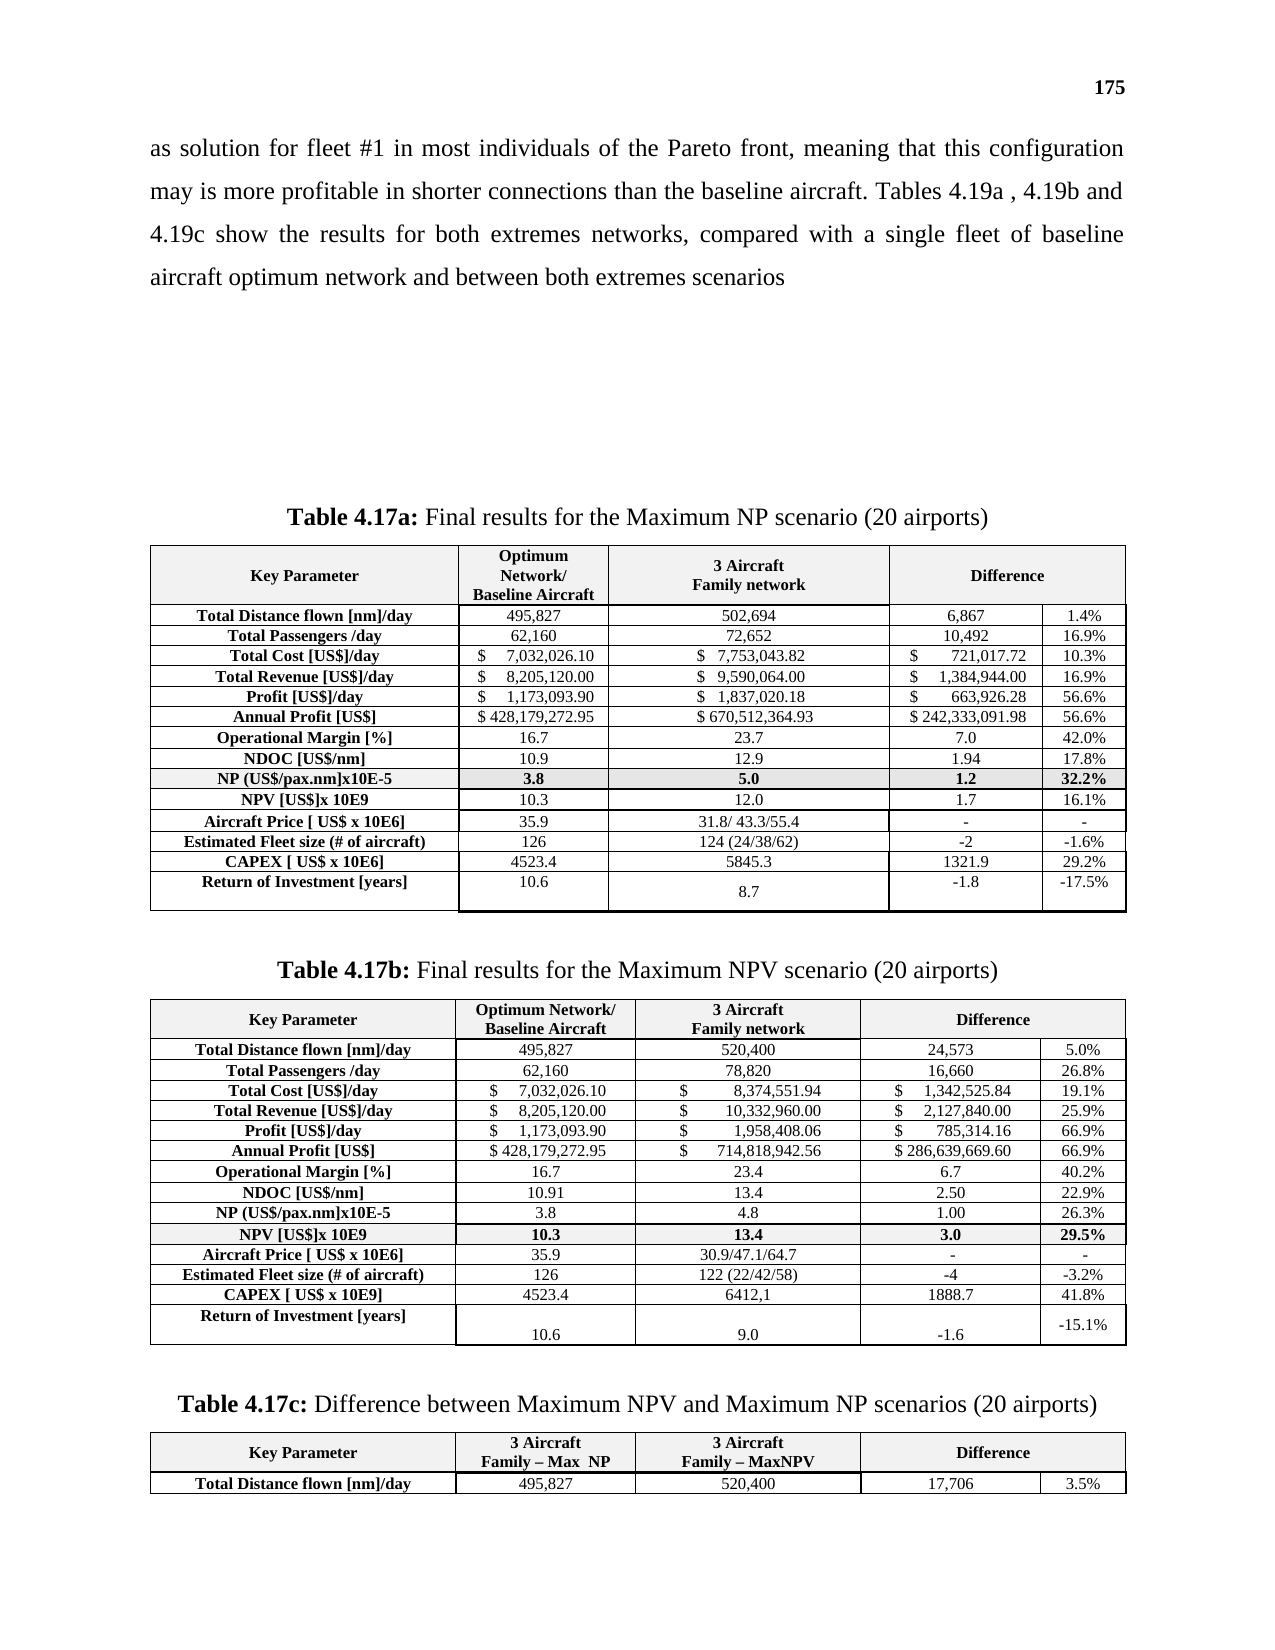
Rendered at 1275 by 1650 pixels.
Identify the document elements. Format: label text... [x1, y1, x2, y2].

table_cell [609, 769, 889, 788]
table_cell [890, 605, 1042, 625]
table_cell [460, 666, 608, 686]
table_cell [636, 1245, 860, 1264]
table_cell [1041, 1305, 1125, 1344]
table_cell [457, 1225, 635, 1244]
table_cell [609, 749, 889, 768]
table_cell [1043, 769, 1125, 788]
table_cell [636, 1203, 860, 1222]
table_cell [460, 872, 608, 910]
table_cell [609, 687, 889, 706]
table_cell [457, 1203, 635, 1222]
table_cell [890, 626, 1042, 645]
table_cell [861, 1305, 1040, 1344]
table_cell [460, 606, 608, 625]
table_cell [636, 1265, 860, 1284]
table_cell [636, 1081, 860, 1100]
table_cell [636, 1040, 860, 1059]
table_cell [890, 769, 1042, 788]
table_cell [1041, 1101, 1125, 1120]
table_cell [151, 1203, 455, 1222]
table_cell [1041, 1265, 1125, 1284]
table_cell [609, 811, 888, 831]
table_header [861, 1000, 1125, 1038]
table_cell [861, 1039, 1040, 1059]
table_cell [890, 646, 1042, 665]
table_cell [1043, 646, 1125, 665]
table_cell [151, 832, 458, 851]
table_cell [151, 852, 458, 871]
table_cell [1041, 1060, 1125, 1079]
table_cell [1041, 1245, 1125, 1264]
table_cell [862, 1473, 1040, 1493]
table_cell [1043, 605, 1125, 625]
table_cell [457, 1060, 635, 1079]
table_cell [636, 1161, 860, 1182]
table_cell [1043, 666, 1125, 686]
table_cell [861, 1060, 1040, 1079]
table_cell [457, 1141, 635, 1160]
text Table 4.17c: Difference between Maximum NPV and Maximum NP scenarios (20 airports) [150, 1389, 1125, 1418]
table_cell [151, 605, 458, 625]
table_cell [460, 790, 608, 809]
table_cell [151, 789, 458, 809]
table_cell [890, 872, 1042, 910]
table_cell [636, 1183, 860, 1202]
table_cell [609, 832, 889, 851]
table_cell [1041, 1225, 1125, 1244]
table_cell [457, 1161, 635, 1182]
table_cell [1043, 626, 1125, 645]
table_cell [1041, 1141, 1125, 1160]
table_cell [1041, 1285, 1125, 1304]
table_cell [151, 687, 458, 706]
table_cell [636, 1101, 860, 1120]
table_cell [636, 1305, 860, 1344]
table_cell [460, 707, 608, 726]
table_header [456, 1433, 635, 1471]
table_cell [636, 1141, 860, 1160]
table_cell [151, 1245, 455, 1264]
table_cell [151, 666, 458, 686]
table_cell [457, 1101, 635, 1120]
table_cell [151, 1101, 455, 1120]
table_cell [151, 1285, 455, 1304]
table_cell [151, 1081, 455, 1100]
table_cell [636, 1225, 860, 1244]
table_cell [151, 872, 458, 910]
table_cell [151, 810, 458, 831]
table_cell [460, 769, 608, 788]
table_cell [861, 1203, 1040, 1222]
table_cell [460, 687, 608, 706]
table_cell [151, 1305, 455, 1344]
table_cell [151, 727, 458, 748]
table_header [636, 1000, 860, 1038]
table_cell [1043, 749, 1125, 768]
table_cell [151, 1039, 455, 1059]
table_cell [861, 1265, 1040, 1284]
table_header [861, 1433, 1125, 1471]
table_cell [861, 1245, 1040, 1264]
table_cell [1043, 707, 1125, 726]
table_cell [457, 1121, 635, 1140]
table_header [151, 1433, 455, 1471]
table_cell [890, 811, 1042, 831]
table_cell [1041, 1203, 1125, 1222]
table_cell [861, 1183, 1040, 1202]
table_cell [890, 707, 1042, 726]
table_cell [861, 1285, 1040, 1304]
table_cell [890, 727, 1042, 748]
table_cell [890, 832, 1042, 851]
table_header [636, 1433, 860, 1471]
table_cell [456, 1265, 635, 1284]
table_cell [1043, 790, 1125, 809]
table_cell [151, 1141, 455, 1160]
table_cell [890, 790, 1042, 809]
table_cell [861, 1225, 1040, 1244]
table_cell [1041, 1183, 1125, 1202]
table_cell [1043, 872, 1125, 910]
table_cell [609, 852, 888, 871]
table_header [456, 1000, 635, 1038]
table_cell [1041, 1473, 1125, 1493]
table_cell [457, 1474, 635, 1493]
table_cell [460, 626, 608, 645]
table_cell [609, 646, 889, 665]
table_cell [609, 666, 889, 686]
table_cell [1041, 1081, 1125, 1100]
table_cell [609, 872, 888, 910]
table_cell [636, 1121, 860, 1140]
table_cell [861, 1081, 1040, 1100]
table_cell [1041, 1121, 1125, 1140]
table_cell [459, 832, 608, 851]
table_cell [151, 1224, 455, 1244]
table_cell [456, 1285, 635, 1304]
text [150, 133, 1125, 291]
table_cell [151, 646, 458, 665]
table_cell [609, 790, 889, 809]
text Table 4.17b: Final results for the Maximum NPV scenario (20 airports) [150, 956, 1125, 984]
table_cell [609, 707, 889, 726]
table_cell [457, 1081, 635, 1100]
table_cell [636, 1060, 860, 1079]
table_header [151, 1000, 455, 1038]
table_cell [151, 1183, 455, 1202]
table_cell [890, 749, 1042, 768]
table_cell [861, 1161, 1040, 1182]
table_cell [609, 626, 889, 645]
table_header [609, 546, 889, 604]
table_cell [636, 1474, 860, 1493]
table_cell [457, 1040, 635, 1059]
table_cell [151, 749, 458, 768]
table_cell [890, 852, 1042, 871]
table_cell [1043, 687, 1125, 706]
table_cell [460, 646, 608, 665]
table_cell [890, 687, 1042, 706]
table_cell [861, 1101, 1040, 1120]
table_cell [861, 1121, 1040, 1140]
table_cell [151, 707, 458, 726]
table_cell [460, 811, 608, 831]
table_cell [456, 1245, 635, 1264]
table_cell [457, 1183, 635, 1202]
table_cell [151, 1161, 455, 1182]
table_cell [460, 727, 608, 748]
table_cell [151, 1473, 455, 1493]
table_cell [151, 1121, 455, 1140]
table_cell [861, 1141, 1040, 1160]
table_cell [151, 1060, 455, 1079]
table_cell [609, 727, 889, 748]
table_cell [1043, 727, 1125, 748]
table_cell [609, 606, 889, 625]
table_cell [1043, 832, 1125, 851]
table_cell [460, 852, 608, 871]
text Table 4.17a: Final results for the Maximum NP scenario (20 airports) [150, 502, 1125, 531]
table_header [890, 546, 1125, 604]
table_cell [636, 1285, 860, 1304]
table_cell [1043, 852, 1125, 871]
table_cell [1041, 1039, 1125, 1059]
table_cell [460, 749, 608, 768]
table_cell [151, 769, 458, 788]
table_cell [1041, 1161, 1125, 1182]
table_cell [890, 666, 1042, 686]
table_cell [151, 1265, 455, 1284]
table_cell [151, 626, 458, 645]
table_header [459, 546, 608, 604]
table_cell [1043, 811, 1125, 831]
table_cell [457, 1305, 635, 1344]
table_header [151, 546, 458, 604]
